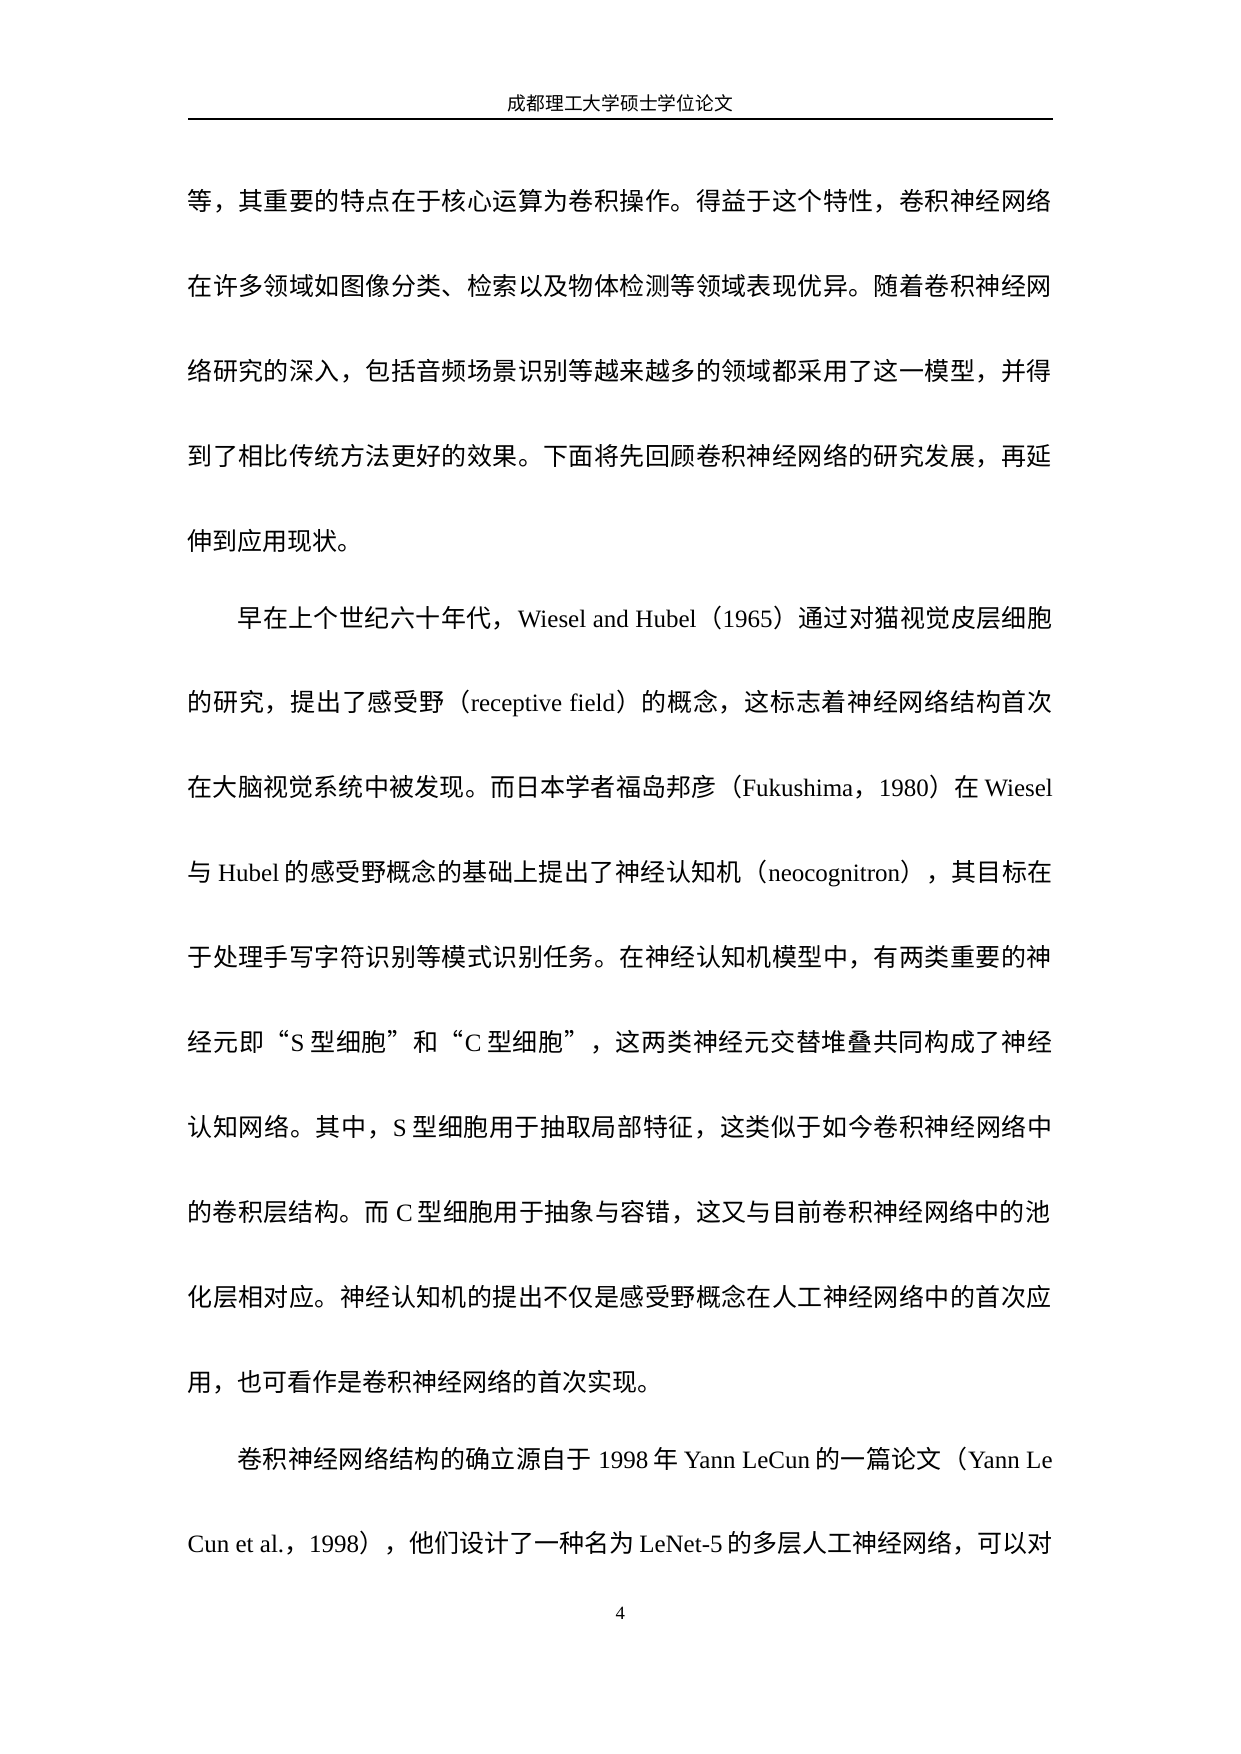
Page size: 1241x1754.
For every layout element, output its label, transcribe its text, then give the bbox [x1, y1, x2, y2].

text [187, 1423, 1053, 1576]
text 早在上个世纪六十年代，Wiesel and Hubel（1965）通过对猫视觉皮层细胞的研究，提出了感受野（receptive field）的概念，这标志着神经网络结构首次在大脑视觉系统中被发现。而日本学者福岛邦彦（Fukushima，1980）在Wiesel与Hubel的感受野概念的基础上提出了神经认知机（neocognitron），其目标在于处理手写字符识别等模式识别任务。在神经认知机模型中，有两类重要的神经元即“S型细胞”和“C型细胞”，这两类神经元交替堆叠共同构成了神经认知网络。其中，S型细胞用于抽取局部特征，这类似于如今卷积神经网络中的卷积层结构。而C型细胞用于抽象与容错，这又与目前卷积神经网络中的池化层相对应。神经认知机的提出不仅是感受野概念在人工神经网络中的首次应用，也可看作是卷积神经网络的首次实现。 [187, 582, 1053, 1414]
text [187, 166, 1053, 573]
